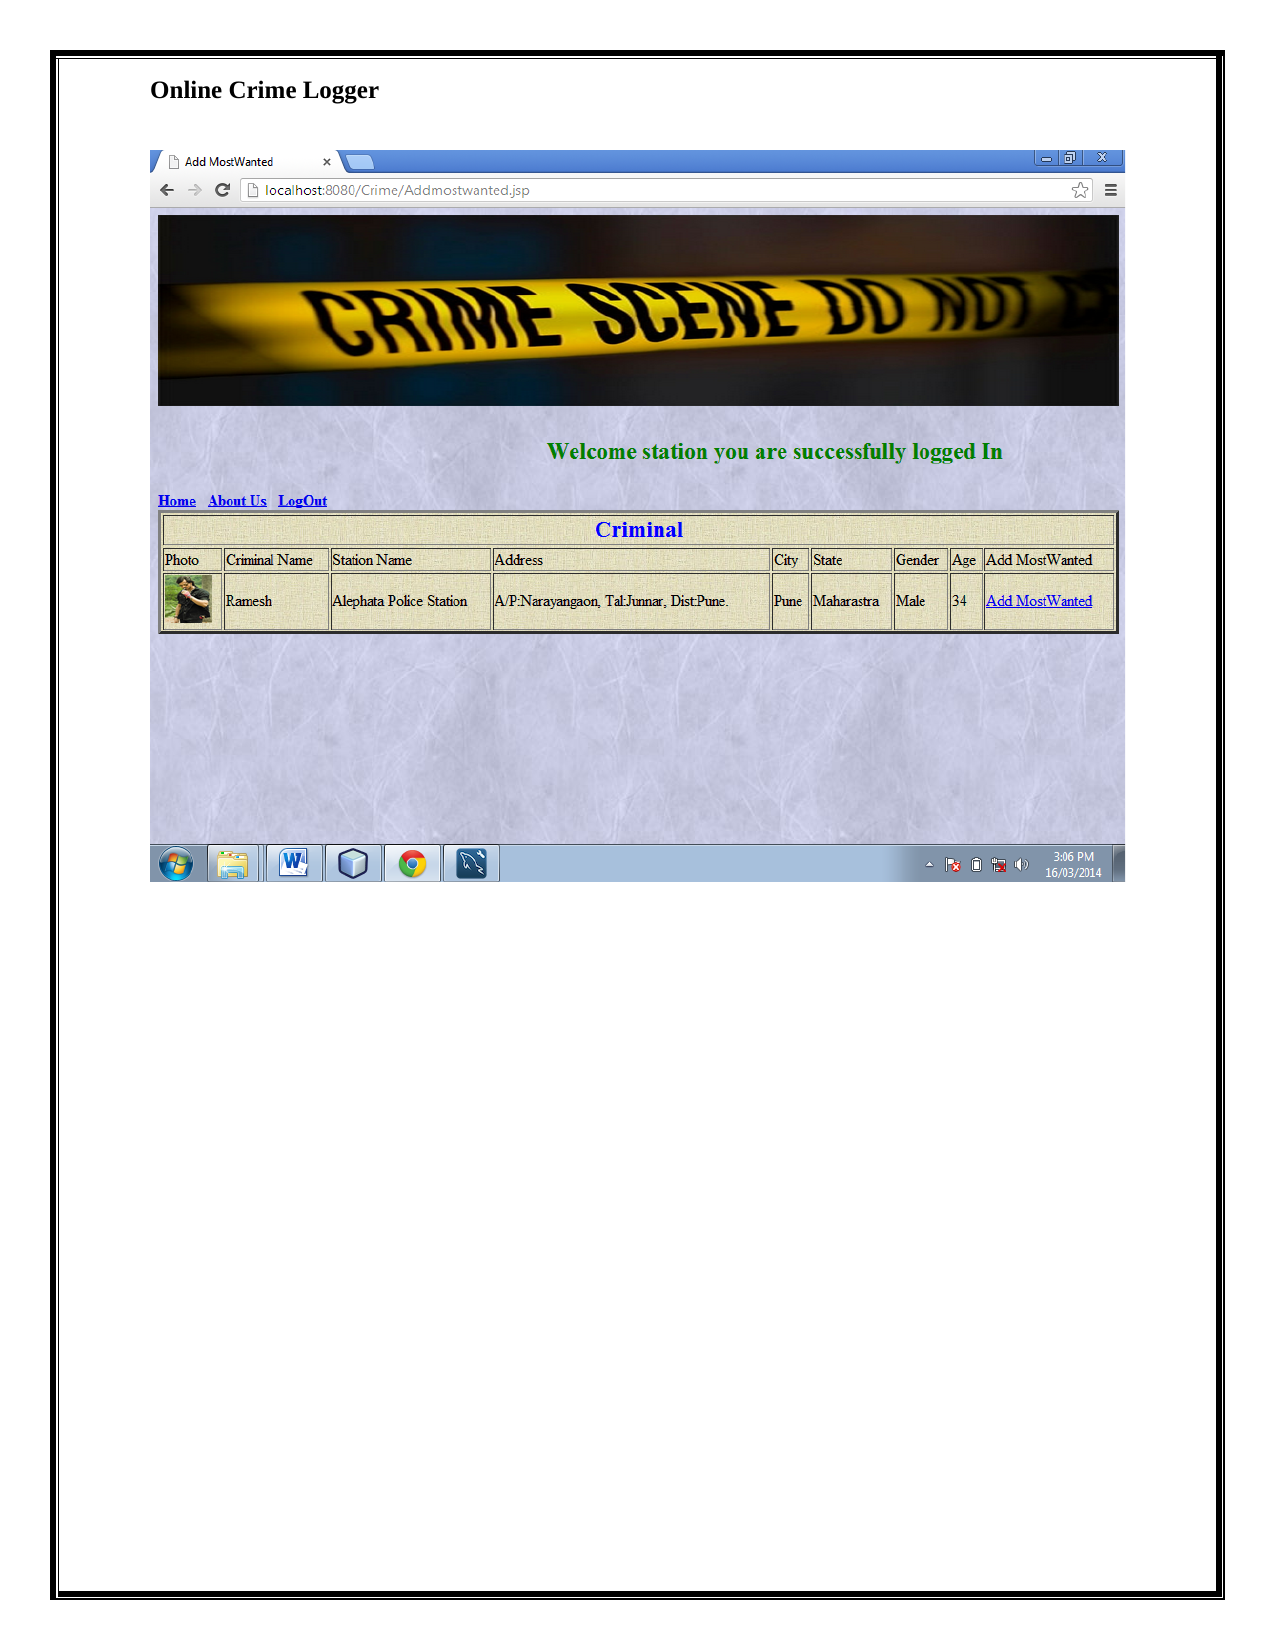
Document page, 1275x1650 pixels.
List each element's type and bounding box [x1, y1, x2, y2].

picture [150, 150, 1125, 882]
